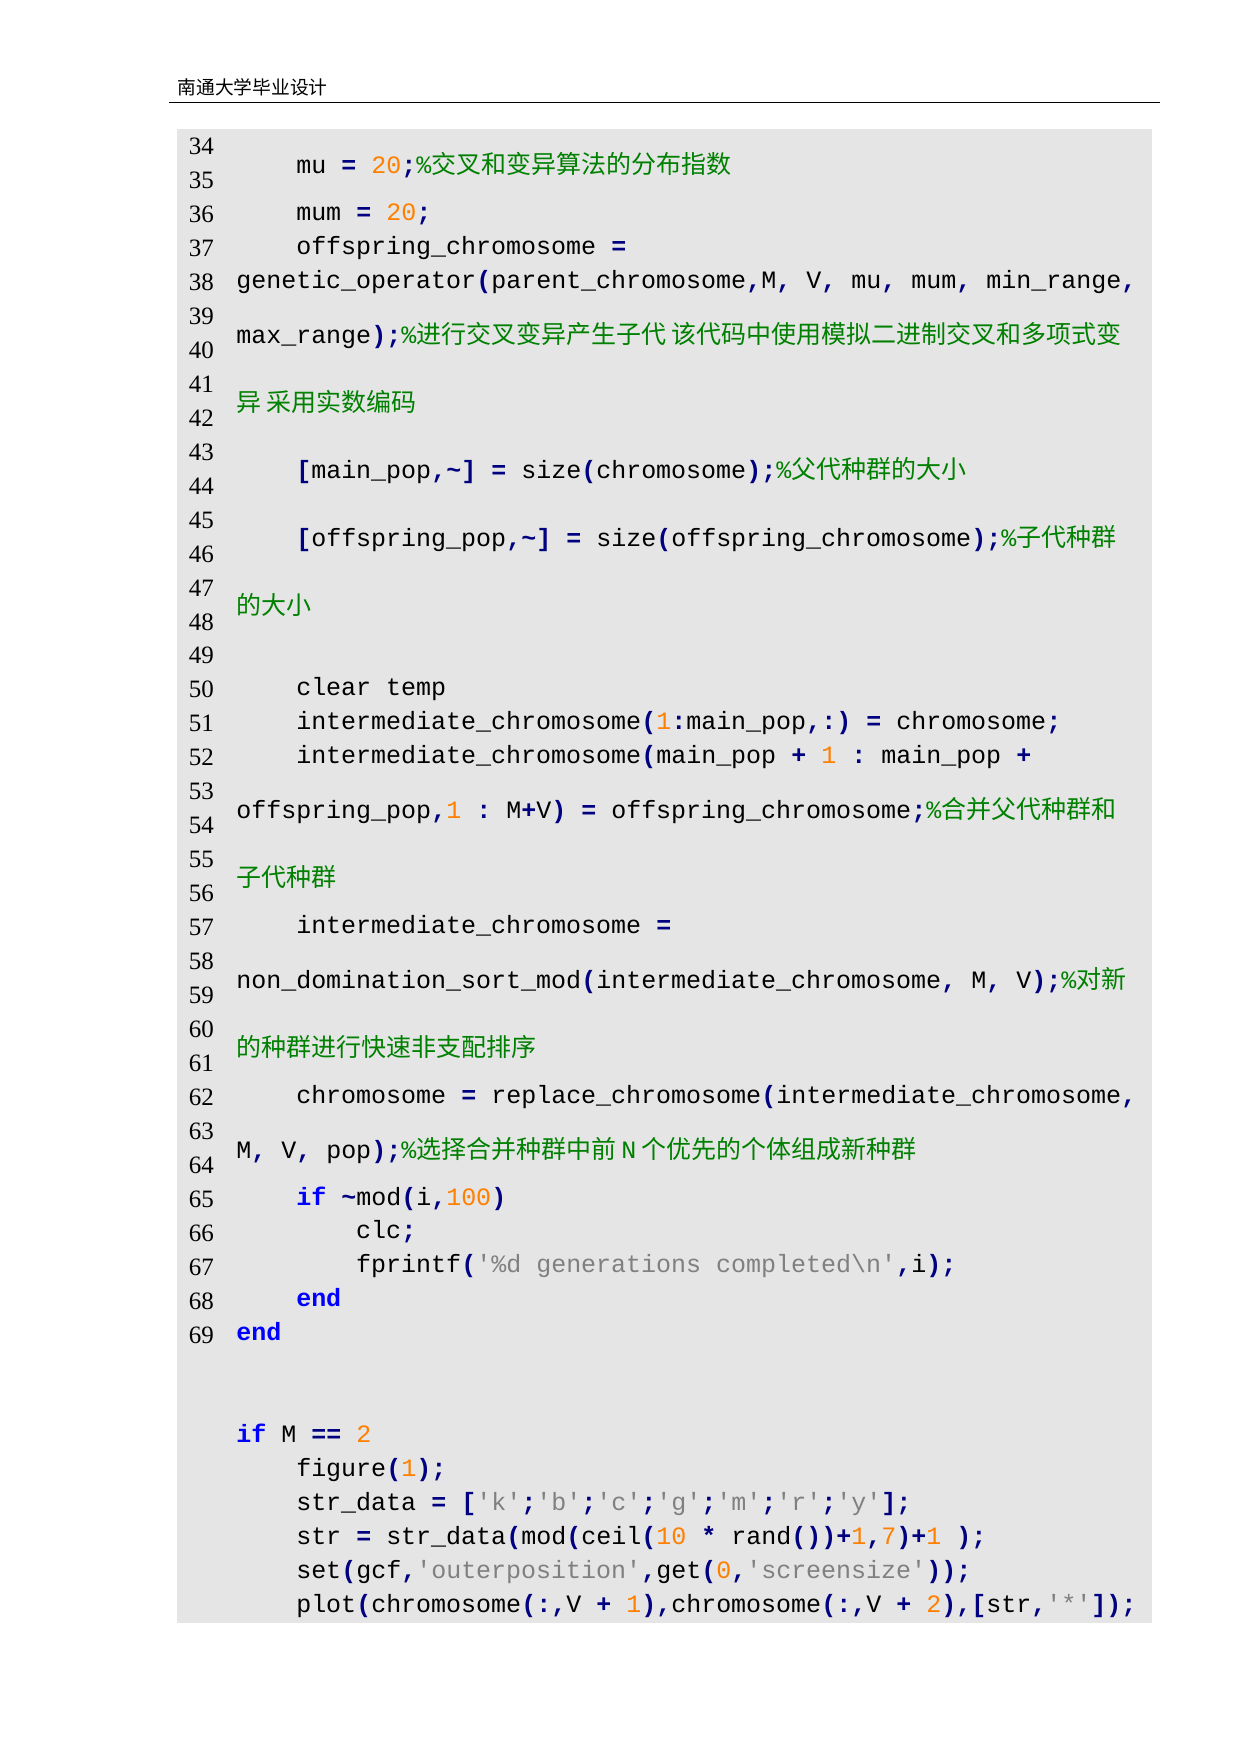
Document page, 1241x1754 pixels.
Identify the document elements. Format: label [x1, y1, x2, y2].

table_header [225, 129, 1152, 1623]
table_header [177, 129, 225, 1623]
